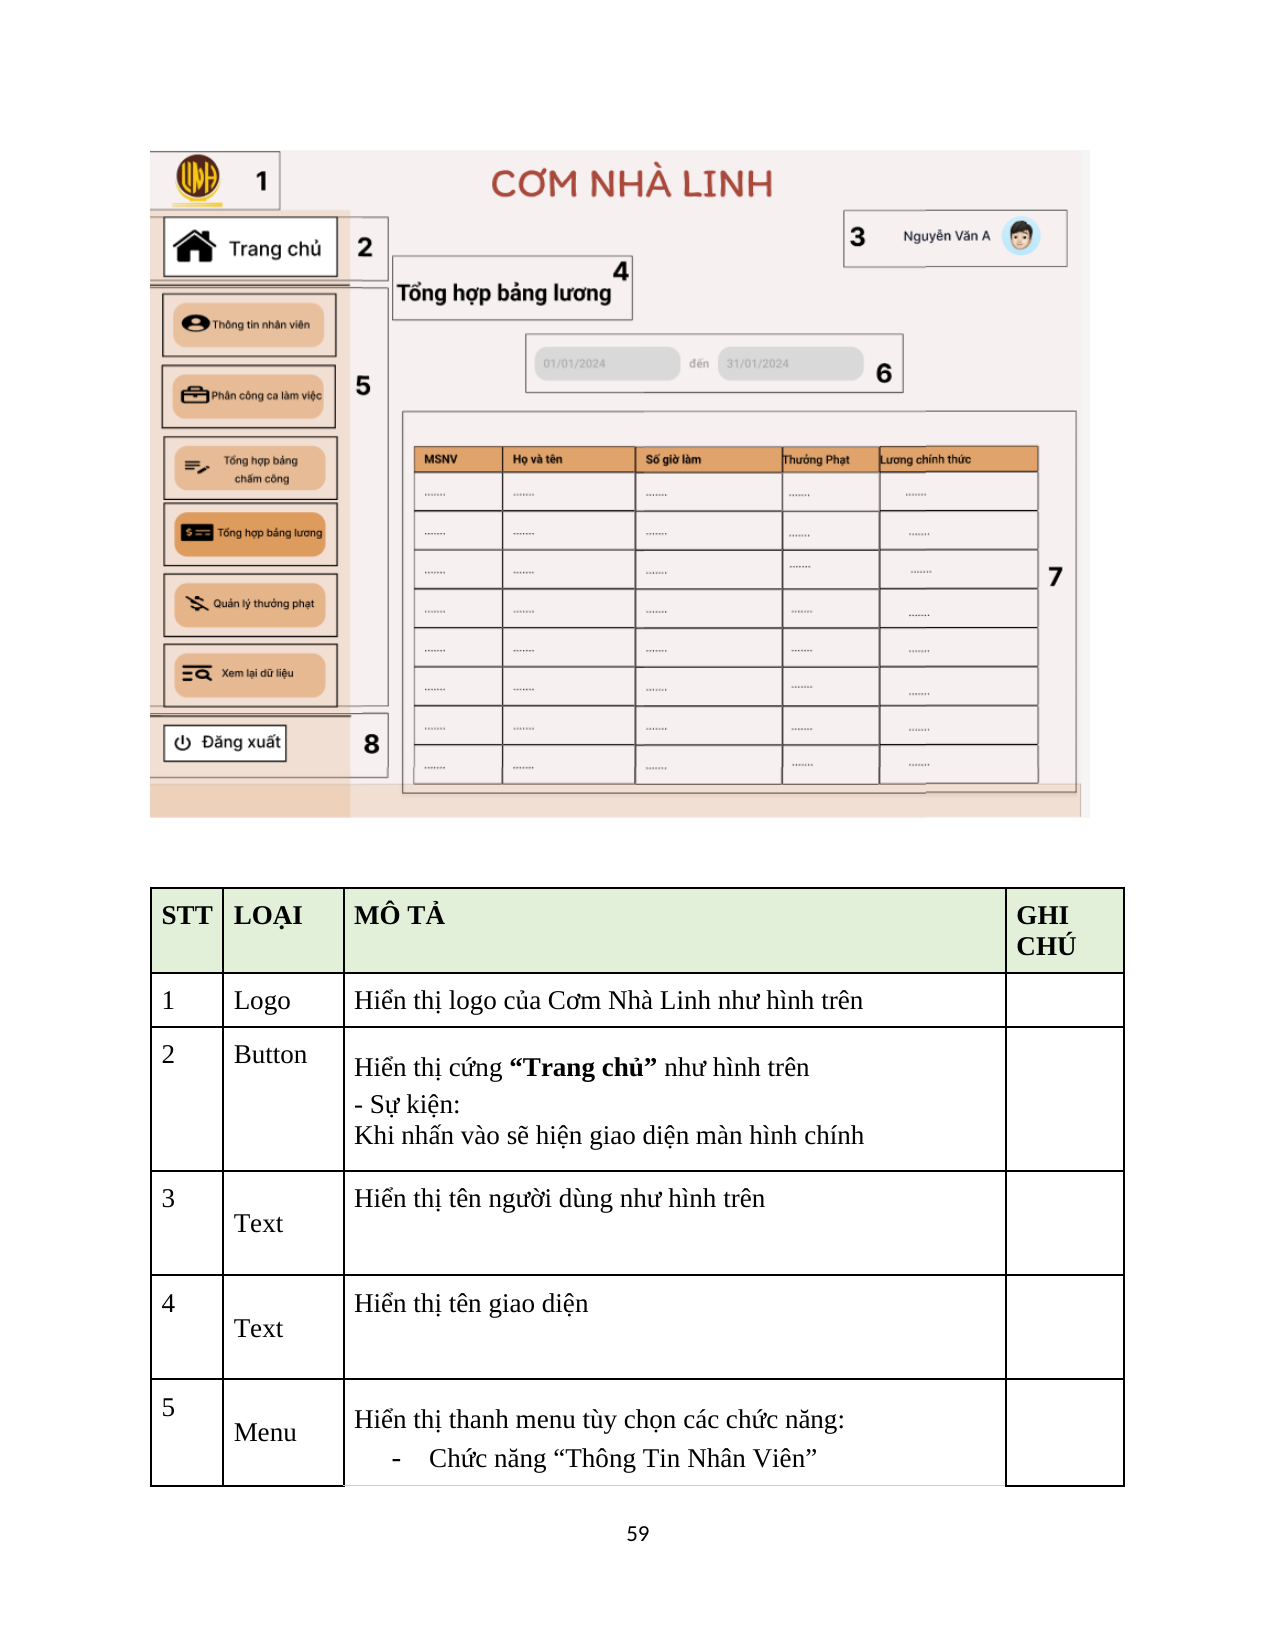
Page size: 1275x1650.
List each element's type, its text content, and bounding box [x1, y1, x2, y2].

table_cell Hiển thị tên người dùng như hình trên [345, 1172, 1005, 1274]
table_cell [1007, 1028, 1123, 1170]
table_cell Text [224, 1276, 343, 1378]
table_cell 1 [152, 974, 222, 1026]
table_cell 4 [152, 1276, 222, 1378]
table_cell [1007, 1380, 1123, 1484]
table_cell Button [224, 1028, 343, 1170]
table_header LOẠI [224, 889, 343, 972]
table_cell Text [224, 1172, 343, 1274]
table_cell [1007, 1276, 1123, 1378]
table_cell Hiển thị tên giao diện [345, 1276, 1005, 1378]
table_cell Logo [224, 974, 343, 1026]
table_cell 3 [152, 1172, 222, 1274]
table_header MÔ TẢ [345, 889, 1005, 972]
table_cell Hiển thị logo của Cơm Nhà Linh như hình trên [345, 974, 1005, 1026]
table_cell Menu [224, 1380, 343, 1484]
table_cell Hiển thị cứng “Trang chủ” như hình trên - Sự kiện: Khi nhấn vào sẽ hiện giao diện màn hình chính [345, 1028, 1005, 1170]
table_header GHI CHÚ [1007, 889, 1123, 972]
table_cell 2 [152, 1028, 222, 1170]
table_cell 5 [152, 1380, 222, 1484]
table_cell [345, 1380, 1005, 1484]
table_cell [1007, 1172, 1123, 1274]
table_header STT [152, 889, 222, 972]
picture [150, 150, 1090, 818]
table_cell [1007, 974, 1123, 1026]
